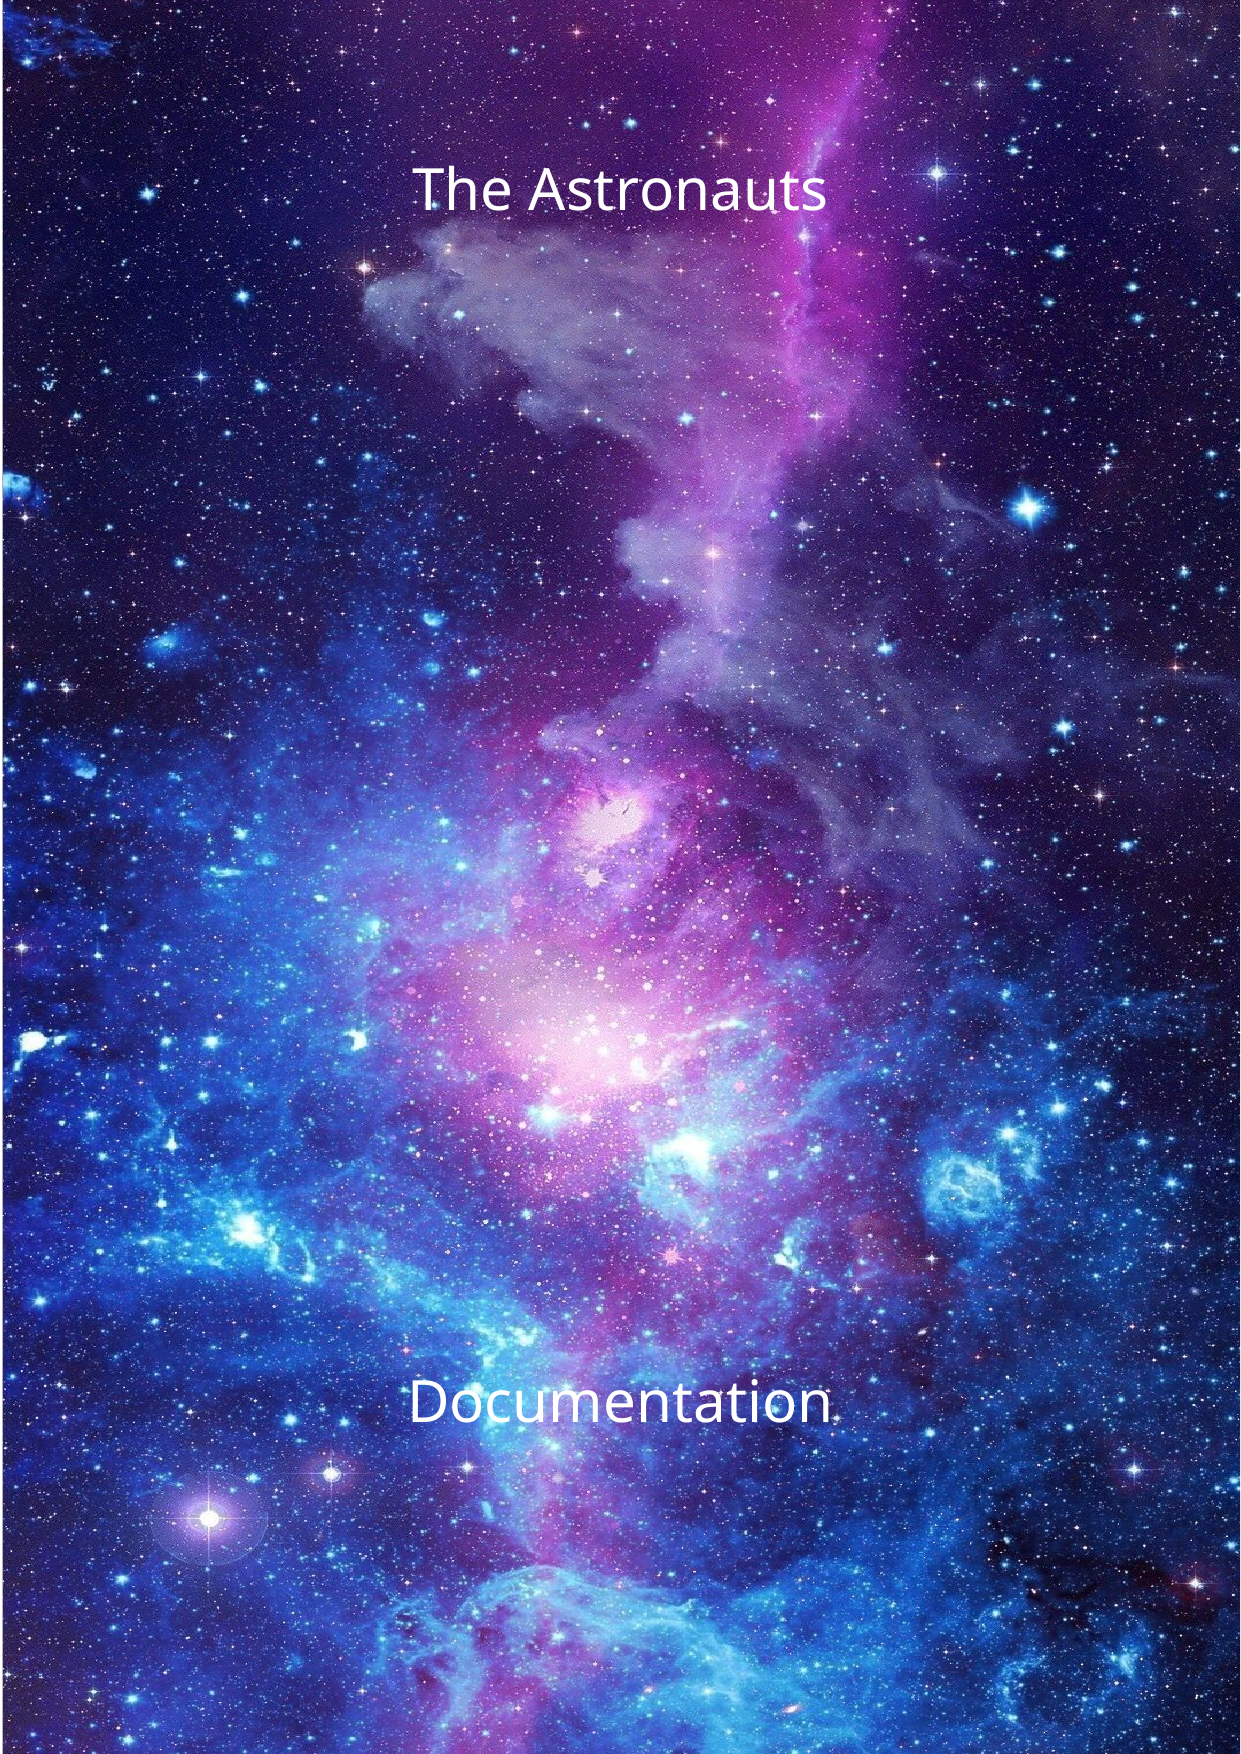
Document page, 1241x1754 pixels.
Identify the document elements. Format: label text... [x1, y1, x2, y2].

text Documentation [148, 1360, 1093, 1439]
text The Astronauts [148, 148, 1093, 227]
picture [2, 0, 1241, 1754]
